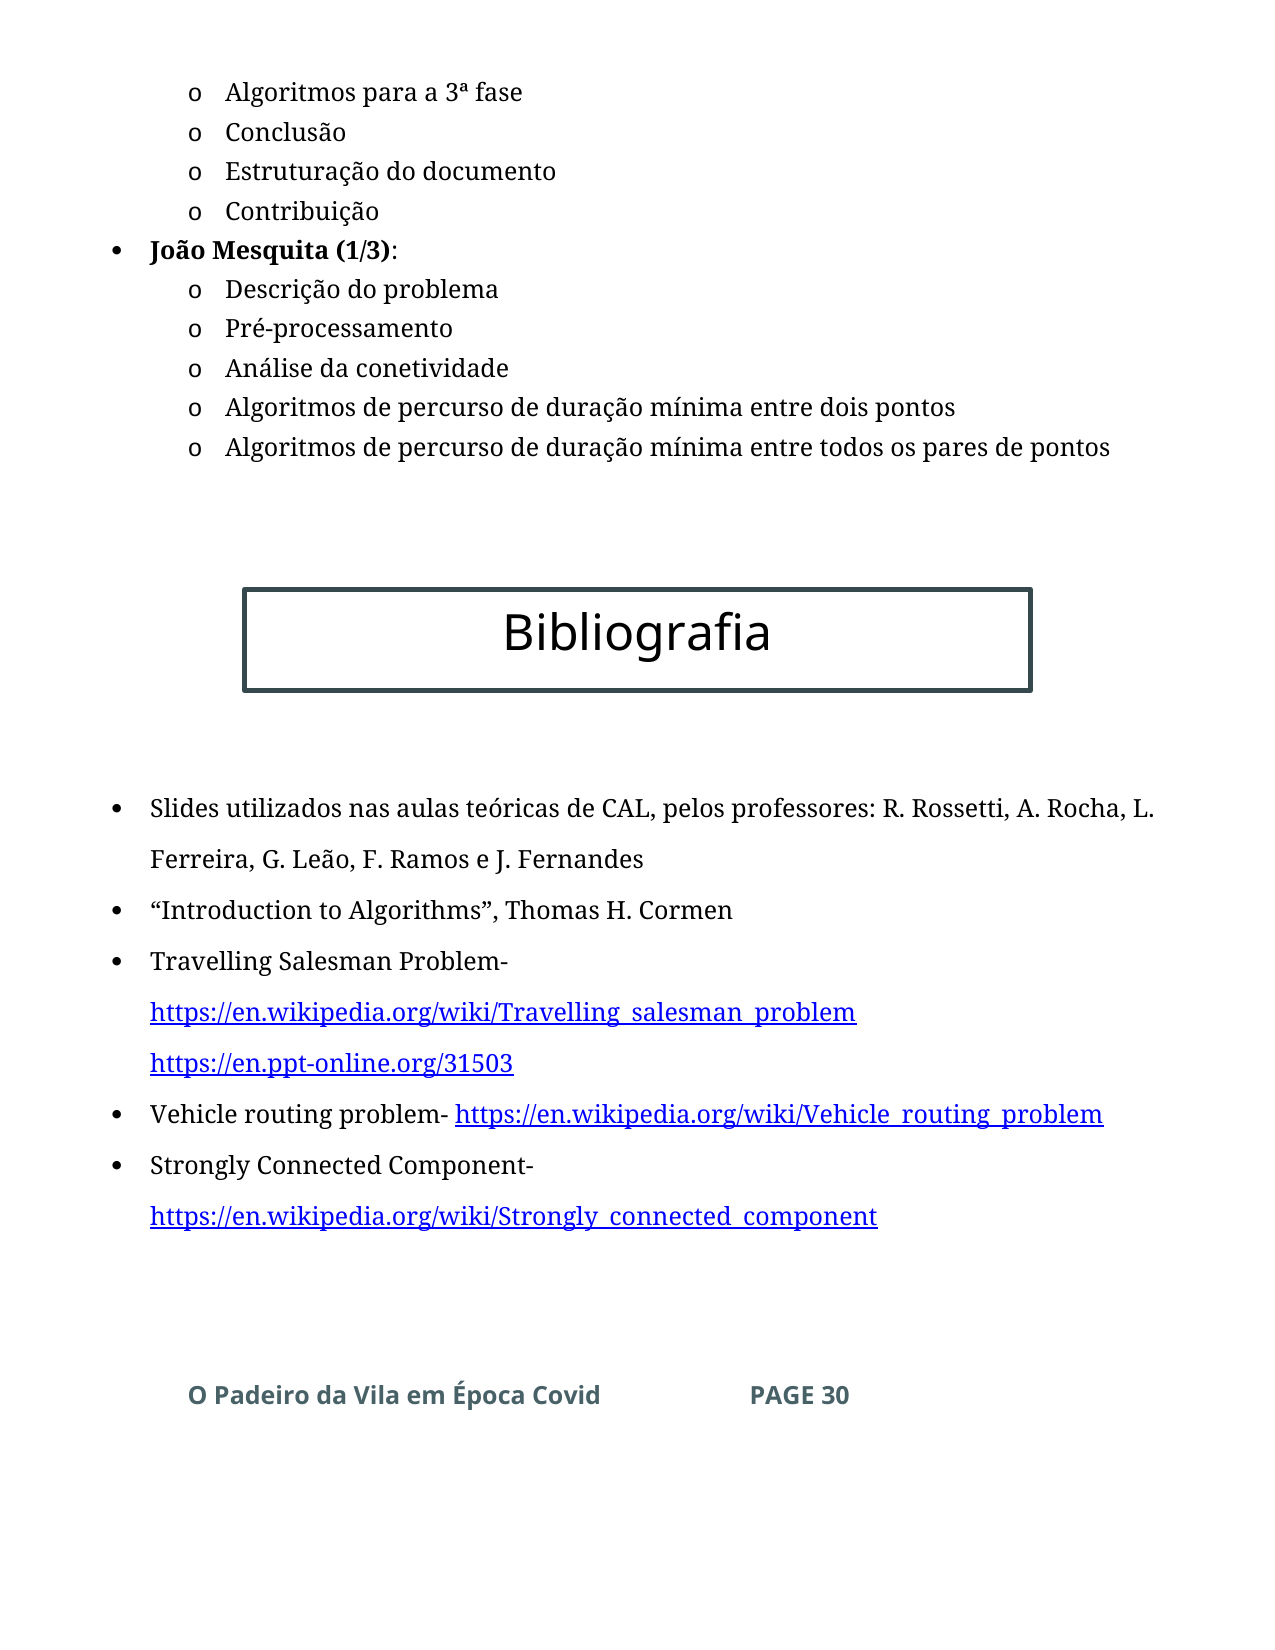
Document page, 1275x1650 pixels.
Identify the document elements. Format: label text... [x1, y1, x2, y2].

list Vehicle routing problem- https://en.wikipedia.org/wiki/Vehicle_routing_problem [112, 1096, 1200, 1131]
list Strongly Connected Component- https://en.wikipedia.org/wiki/Strongly_connected_component [112, 1147, 1200, 1233]
list Travelling Salesman Problem- https://en.wikipedia.org/wiki/Travelling_salesman_problem [112, 943, 1200, 1028]
list Estruturação do documento [187, 154, 1200, 188]
list “Introduction to Algorithms”, Thomas H. Cormen [112, 892, 1200, 926]
list Algoritmos de percurso de duração mínima entre todos os pares de pontos [187, 429, 1200, 463]
list Descrição do problema [187, 272, 1200, 306]
list Pré-processamento [187, 311, 1200, 345]
list João Mesquita (1/3): [112, 232, 1200, 267]
list Algoritmos para a 3ª fase [187, 75, 1200, 109]
list Contribuição [187, 193, 1200, 227]
list Algoritmos de percurso de duração mínima entre dois pontos [187, 390, 1200, 424]
list Análise da conetividade [187, 350, 1200, 385]
list Conclusão [187, 114, 1200, 149]
list Slides utilizados nas aulas teóricas de CAL, pelos professores: R. Rossetti, A. Rocha, L. Ferreira, G. Leão, F. Ramos e J. Fernandes [112, 790, 1200, 875]
list https://en.ppt-online.org/31503 [150, 1045, 1200, 1079]
